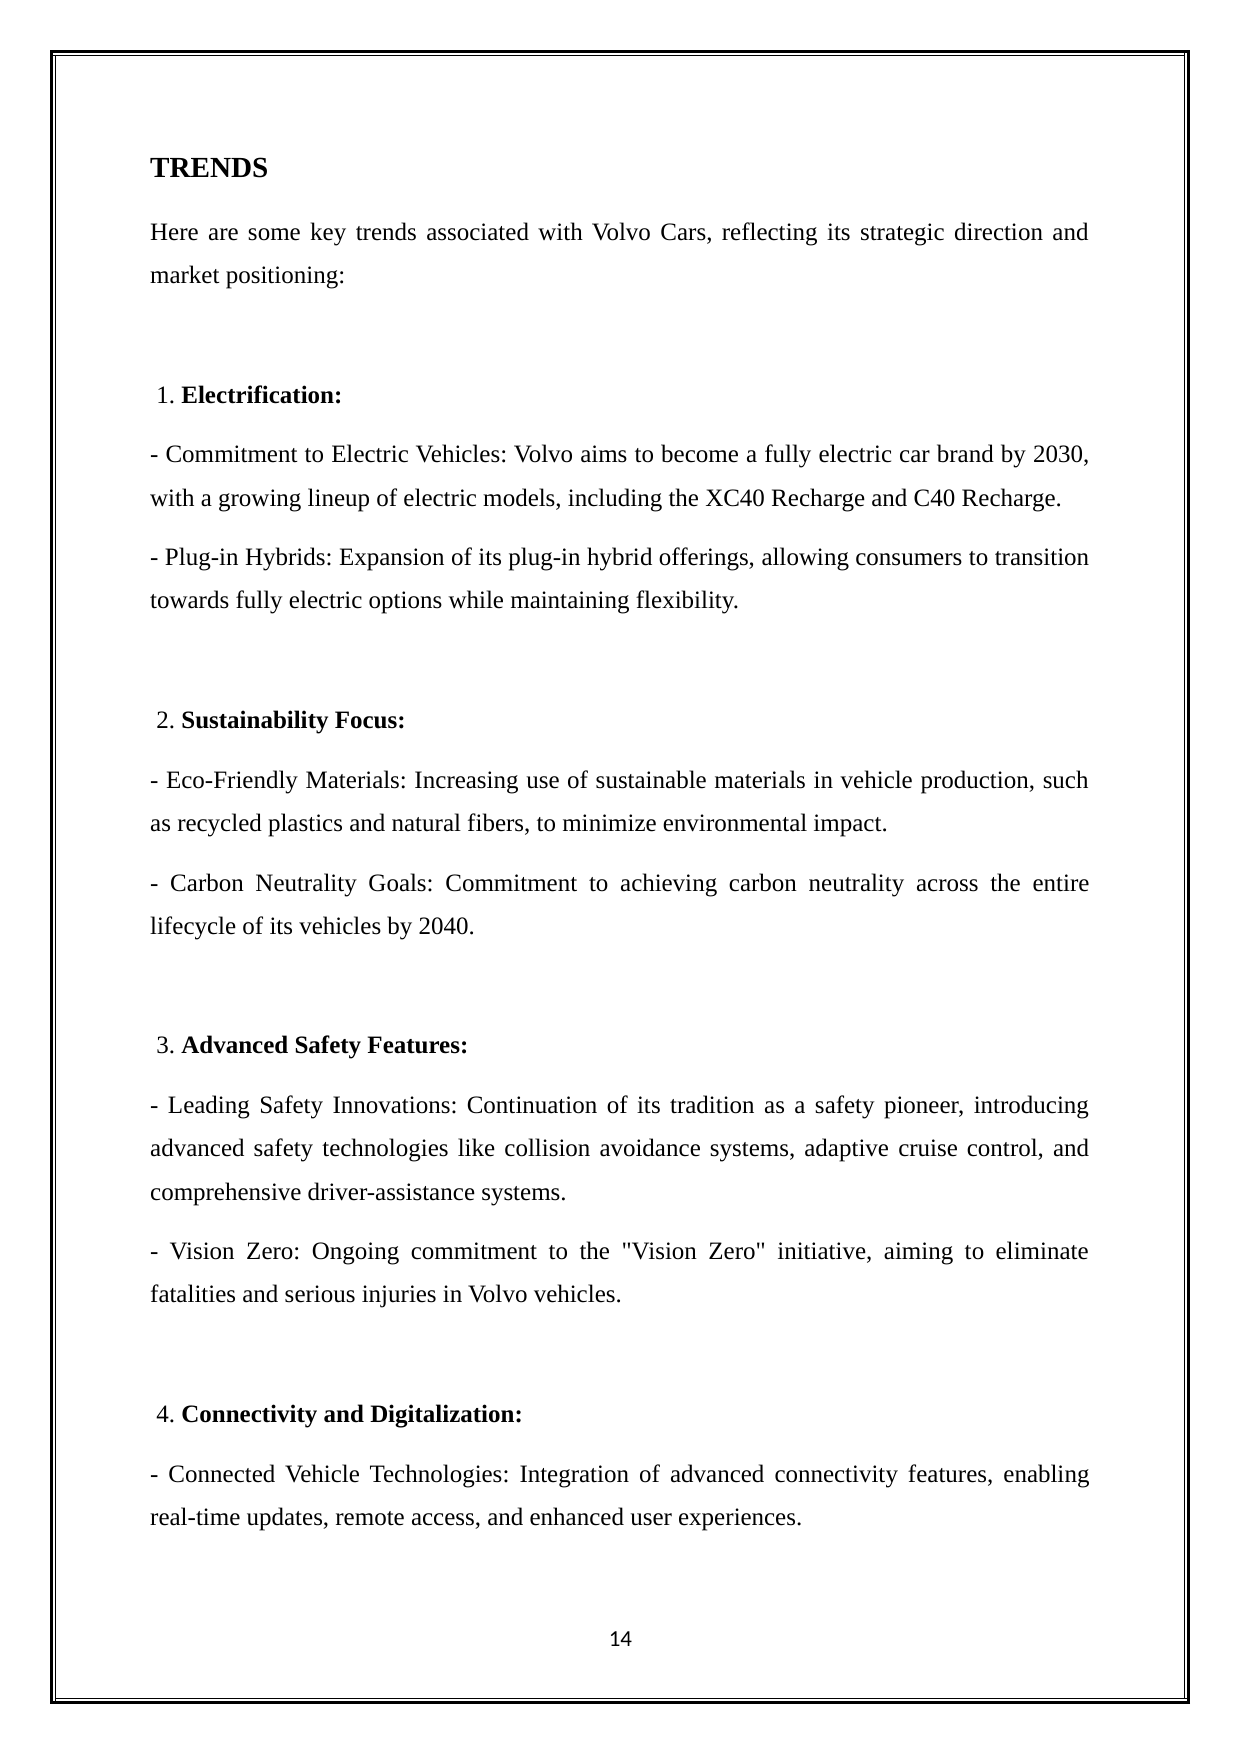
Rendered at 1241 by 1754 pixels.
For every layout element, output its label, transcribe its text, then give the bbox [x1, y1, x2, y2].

text 2. Sustainability Focus: [150, 705, 1090, 734]
text Here are some key trends associated with Volvo Cars, reflecting its strategic direction and market positioning: [150, 217, 1090, 289]
text 4. Connectivity and Digitalization: [150, 1399, 1090, 1428]
text - Eco-Friendly Materials: Increasing use of sustainable materials in vehicle production, such as recycled plastics and natural fibers, to minimize environmental impact. [150, 765, 1090, 837]
text - Commitment to Electric Vehicles: Volvo aims to become a fully electric car brand by 2030, with a growing lineup of electric models, including the XC40 Recharge and C40 Recharge. [150, 439, 1090, 511]
text TRENDS [150, 150, 1090, 183]
text - Plug-in Hybrids: Expansion of its plug-in hybrid offerings, allowing consumers to transition towards fully electric options while maintaining flexibility. [150, 542, 1090, 614]
text - Connected Vehicle Technologies: Integration of advanced connectivity features, enabling real-time updates, remote access, and enhanced user experiences. [150, 1459, 1090, 1531]
text - Leading Safety Innovations: Continuation of its tradition as a safety pioneer, introducing advanced safety technologies like collision avoidance systems, adaptive cruise control, and comprehensive driver-assistance systems. [150, 1090, 1090, 1205]
text 3. Advanced Safety Features: [150, 1031, 1090, 1059]
text 1. Electrification: [150, 380, 1090, 408]
text - Vision Zero: Ongoing commitment to the "Vision Zero" initiative, aiming to eliminate fatalities and serious injuries in Volvo vehicles. [150, 1236, 1090, 1308]
text - Carbon Neutrality Goals: Commitment to achieving carbon neutrality across the entire lifecycle of its vehicles by 2040. [150, 868, 1090, 940]
